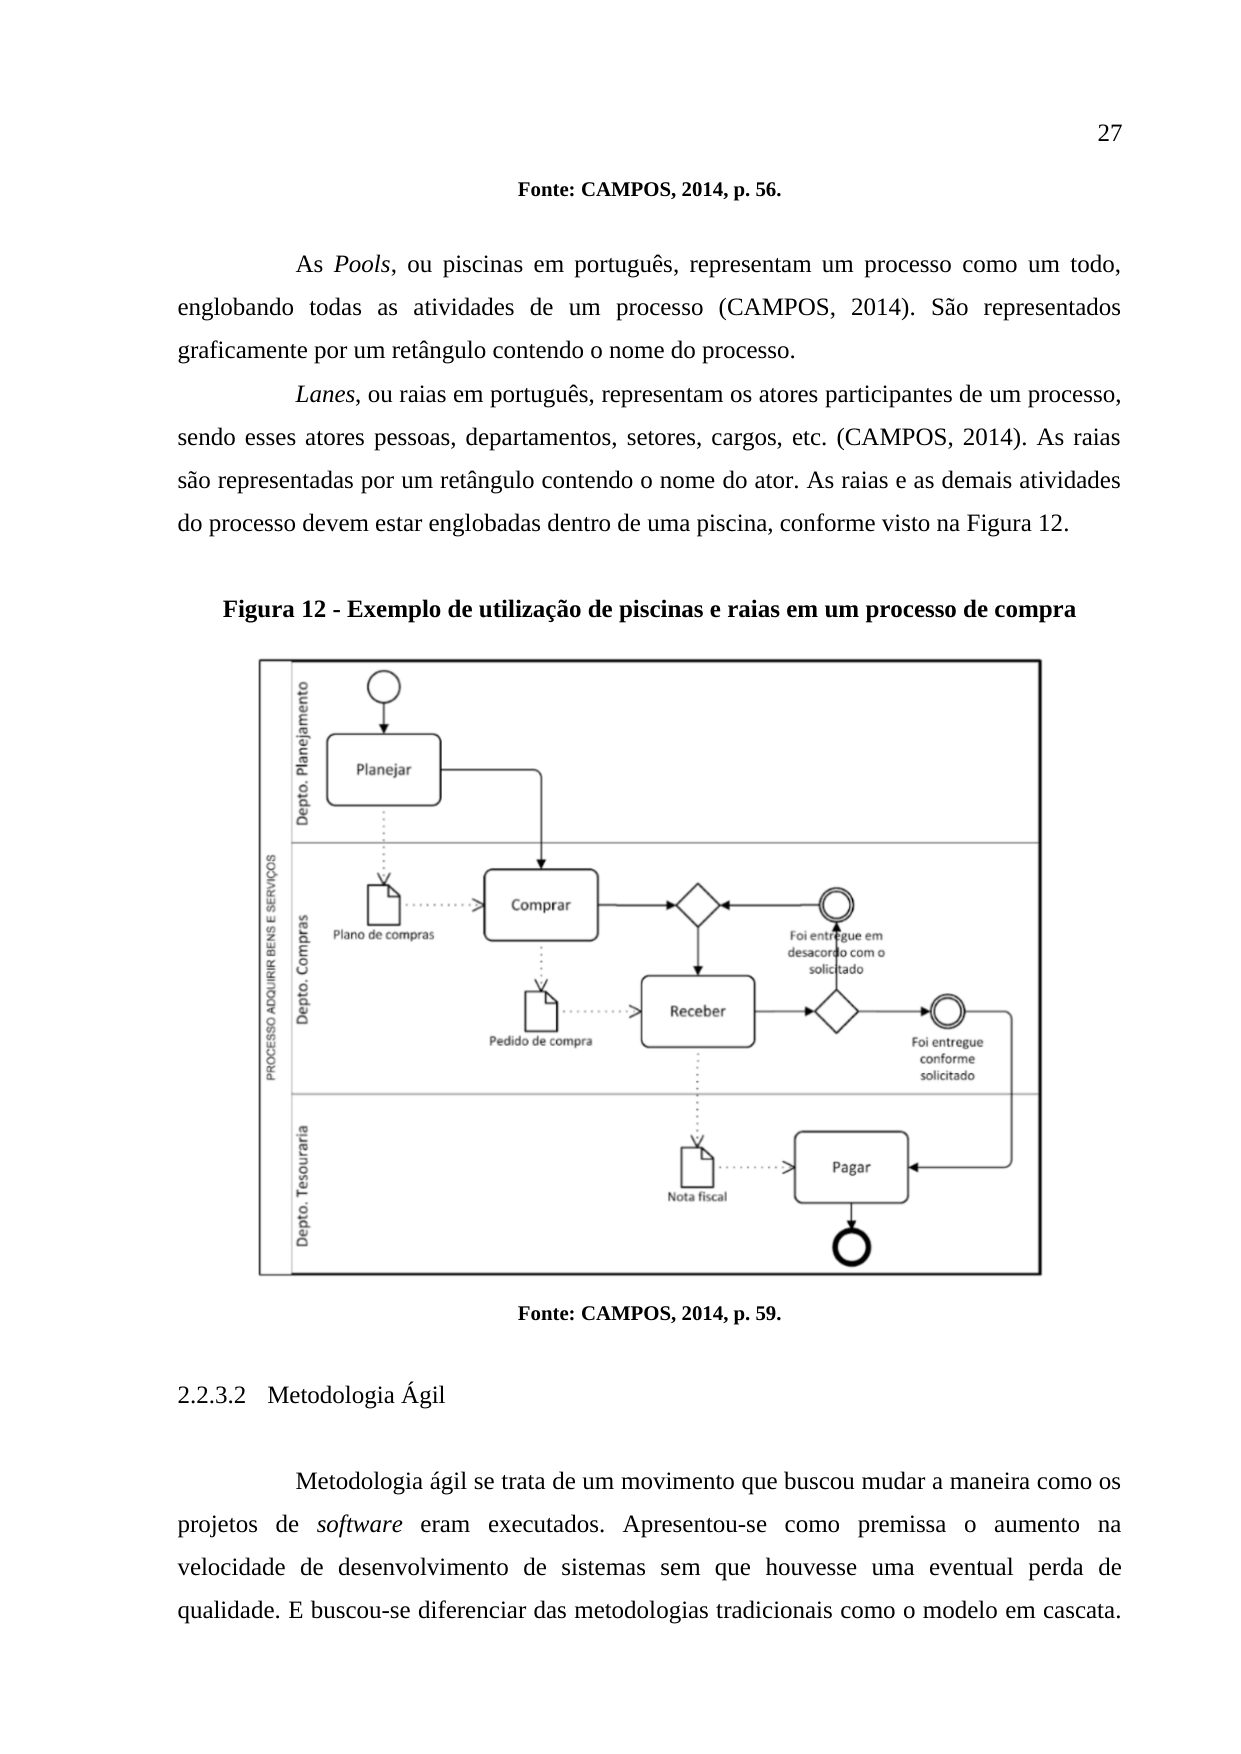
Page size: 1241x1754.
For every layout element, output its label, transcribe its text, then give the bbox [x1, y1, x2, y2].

picture [246, 637, 1054, 1287]
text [177, 1466, 1122, 1624]
text As Pools, ou piscinas em português, representam um processo como um todo, englobando todas as atividades de um processo (CAMPOS, 2014). São representados graficamente por um retângulo contendo o nome do processo. [177, 249, 1122, 364]
text Fonte: CAMPOS, 2014, p. 56. [177, 177, 1122, 201]
text Fonte: CAMPOS, 2014, p. 59. [177, 1301, 1122, 1324]
subtitle Metodologia Ágil [177, 1380, 1122, 1408]
